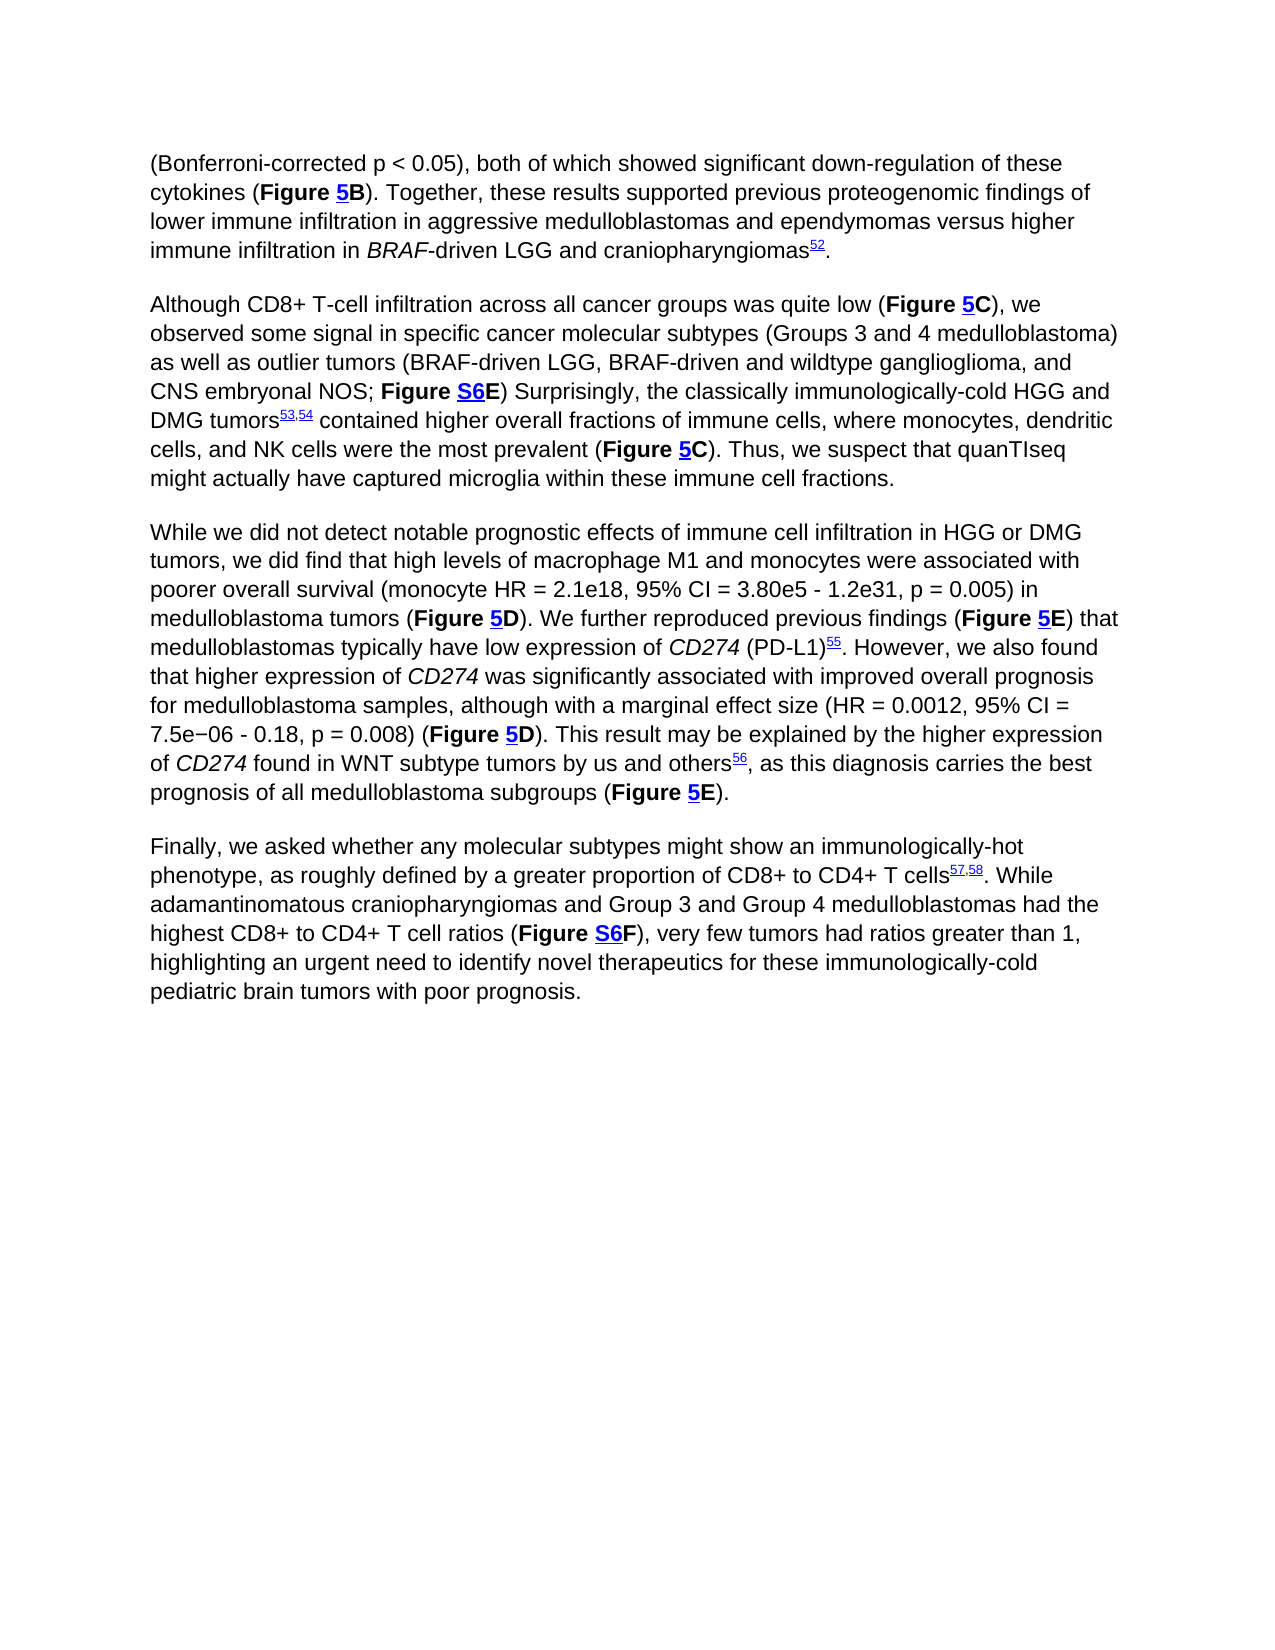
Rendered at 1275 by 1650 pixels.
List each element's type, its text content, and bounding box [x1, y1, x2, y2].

text Although CD8+ T-cell infiltration across all cancer groups was quite low (Figure 5C), we observed some signal in specific cancer molecular subtypes (Groups 3 and 4 medulloblastoma) as well as outlier tumors (BRAF-driven LGG, BRAF-driven and wildtype ganglioglioma, and CNS embryonal NOS; Figure S6E) Surprisingly, the classically immunologically-cold HGG and DMG tumors53,54 contained higher overall fractions of immune cells, where monocytes, dendritic cells, and NK cells were the most prevalent (Figure 5C). Thus, we suspect that quanTIseq might actually have captured microglia within these immune cell fractions. [150, 291, 1125, 491]
text Finally, we asked whether any molecular subtypes might show an immunologically-hot phenotype, as roughly defined by a greater proportion of CD8+ to CD4+ T cells57,58. While adamantinomatous craniopharyngiomas and Group 3 and Group 4 medulloblastomas had the highest CD8+ to CD4+ T cell ratios (Figure S6F), very few tumors had ratios greater than 1, highlighting an urgent need to identify novel therapeutics for these immunologically-cold pediatric brain tumors with poor prognosis. [150, 833, 1125, 1004]
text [150, 150, 1125, 263]
text While we did not detect notable prognostic effects of immune cell infiltration in HGG or DMG tumors, we did find that high levels of macrophage M1 and monocytes were associated with poorer overall survival (monocyte HR = 2.1e18, 95% CI = 3.80e5 - 1.2e31, p = 0.005) in medulloblastoma tumors (Figure 5D). We further reproduced previous findings (Figure 5E) that medulloblastomas typically have low expression of CD274 (PD-L1)55. However, we also found that higher expression of CD274 was significantly associated with improved overall prognosis for medulloblastoma samples, although with a marginal effect size (HR = 0.0012, 95% CI = 7.5e−06 - 0.18, p = 0.008) (Figure 5D). This result may be explained by the higher expression of CD274 found in WNT subtype tumors by us and others56, as this diagnosis carries the best prognosis of all medulloblastoma subgroups (Figure 5E). [150, 518, 1125, 806]
